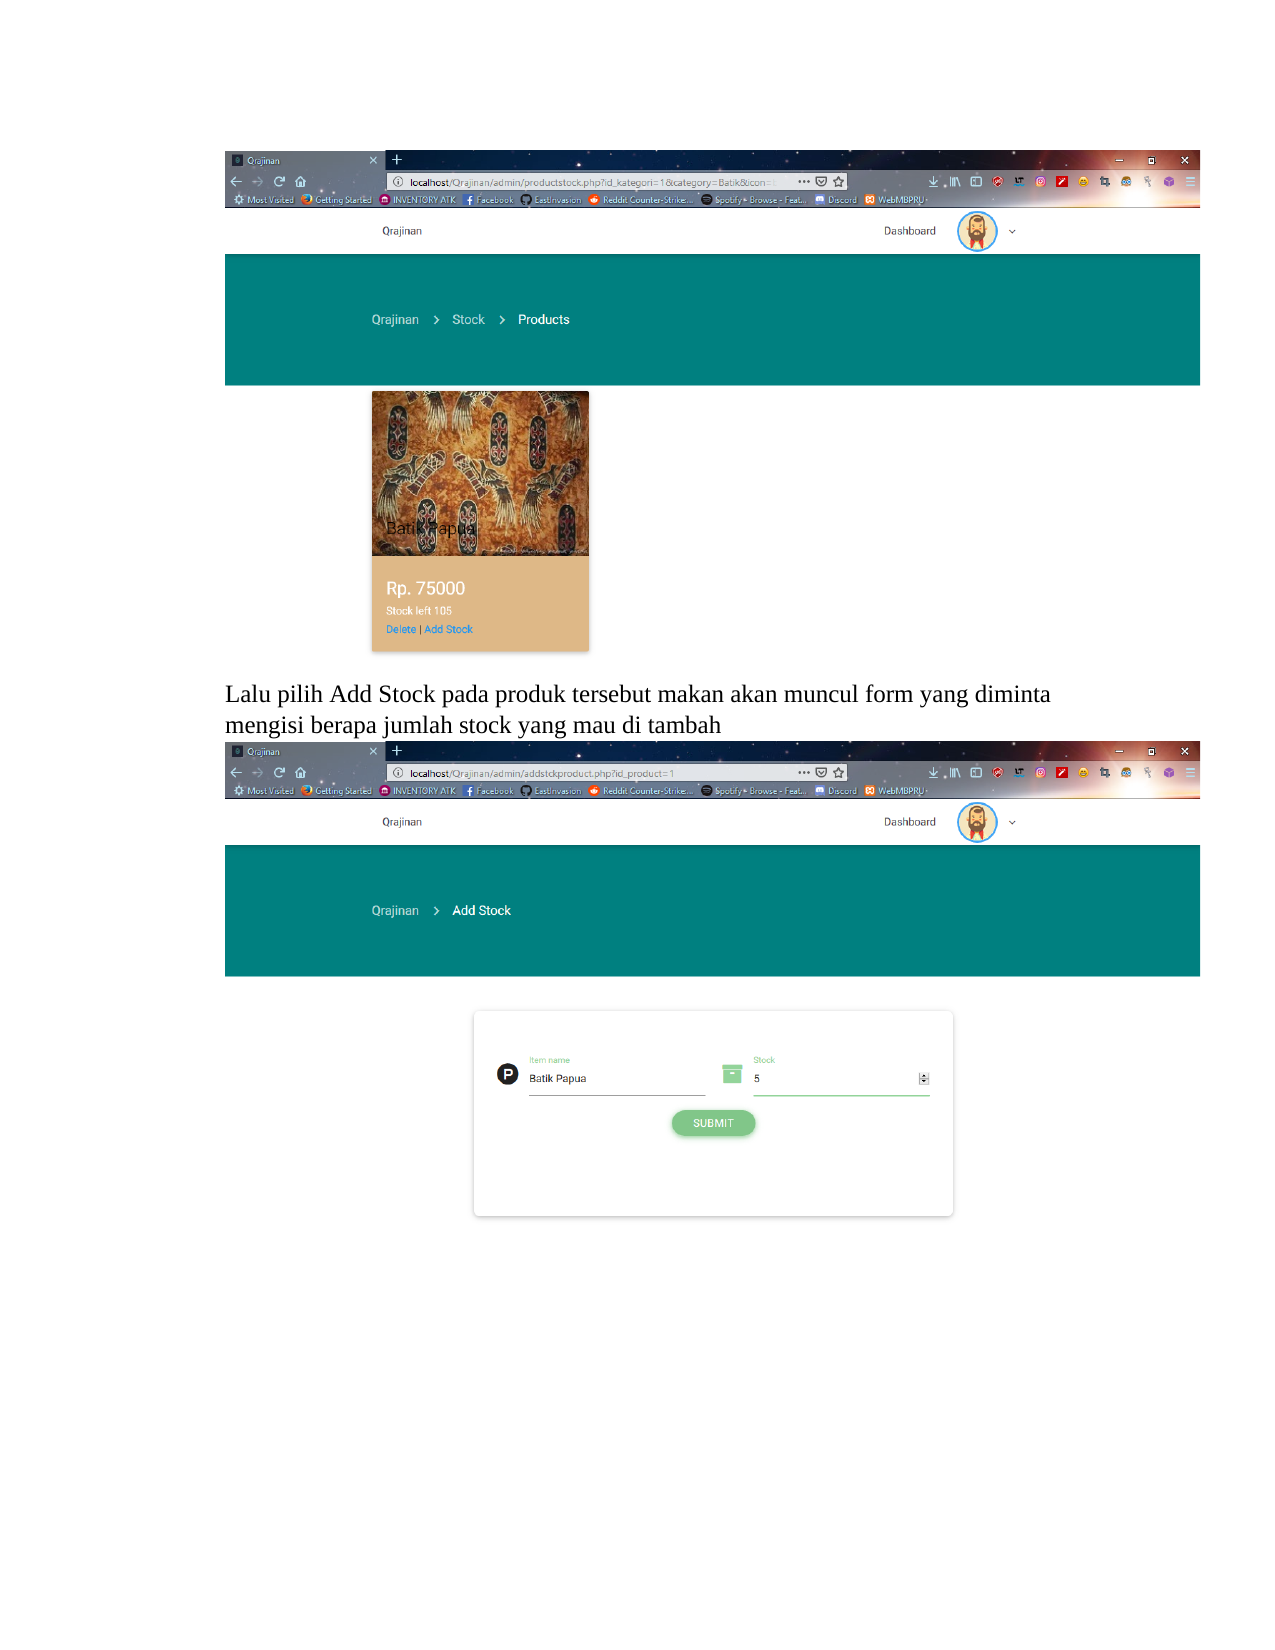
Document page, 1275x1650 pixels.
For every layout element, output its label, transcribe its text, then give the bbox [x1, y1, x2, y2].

picture [225, 150, 1200, 677]
picture [225, 741, 1200, 1268]
list Untuk menambah stok product kita pilih Lihat selengkapnya pada tab Stok, maka kita aka disuruh pilih kategori apakah product yang mau kita update stok, lalu akan muncul produk-produk sesuai kategori tersebut, selanjut nya pilih produknya.Lalu pilih Add Stock pada produk tersebut makan akan muncul form yang diminta mengisi berapa jumlah stock yang mau di tambahJika berhasil maka muncul notifikasi “Stock Added Successfully” [225, 677, 1125, 741]
